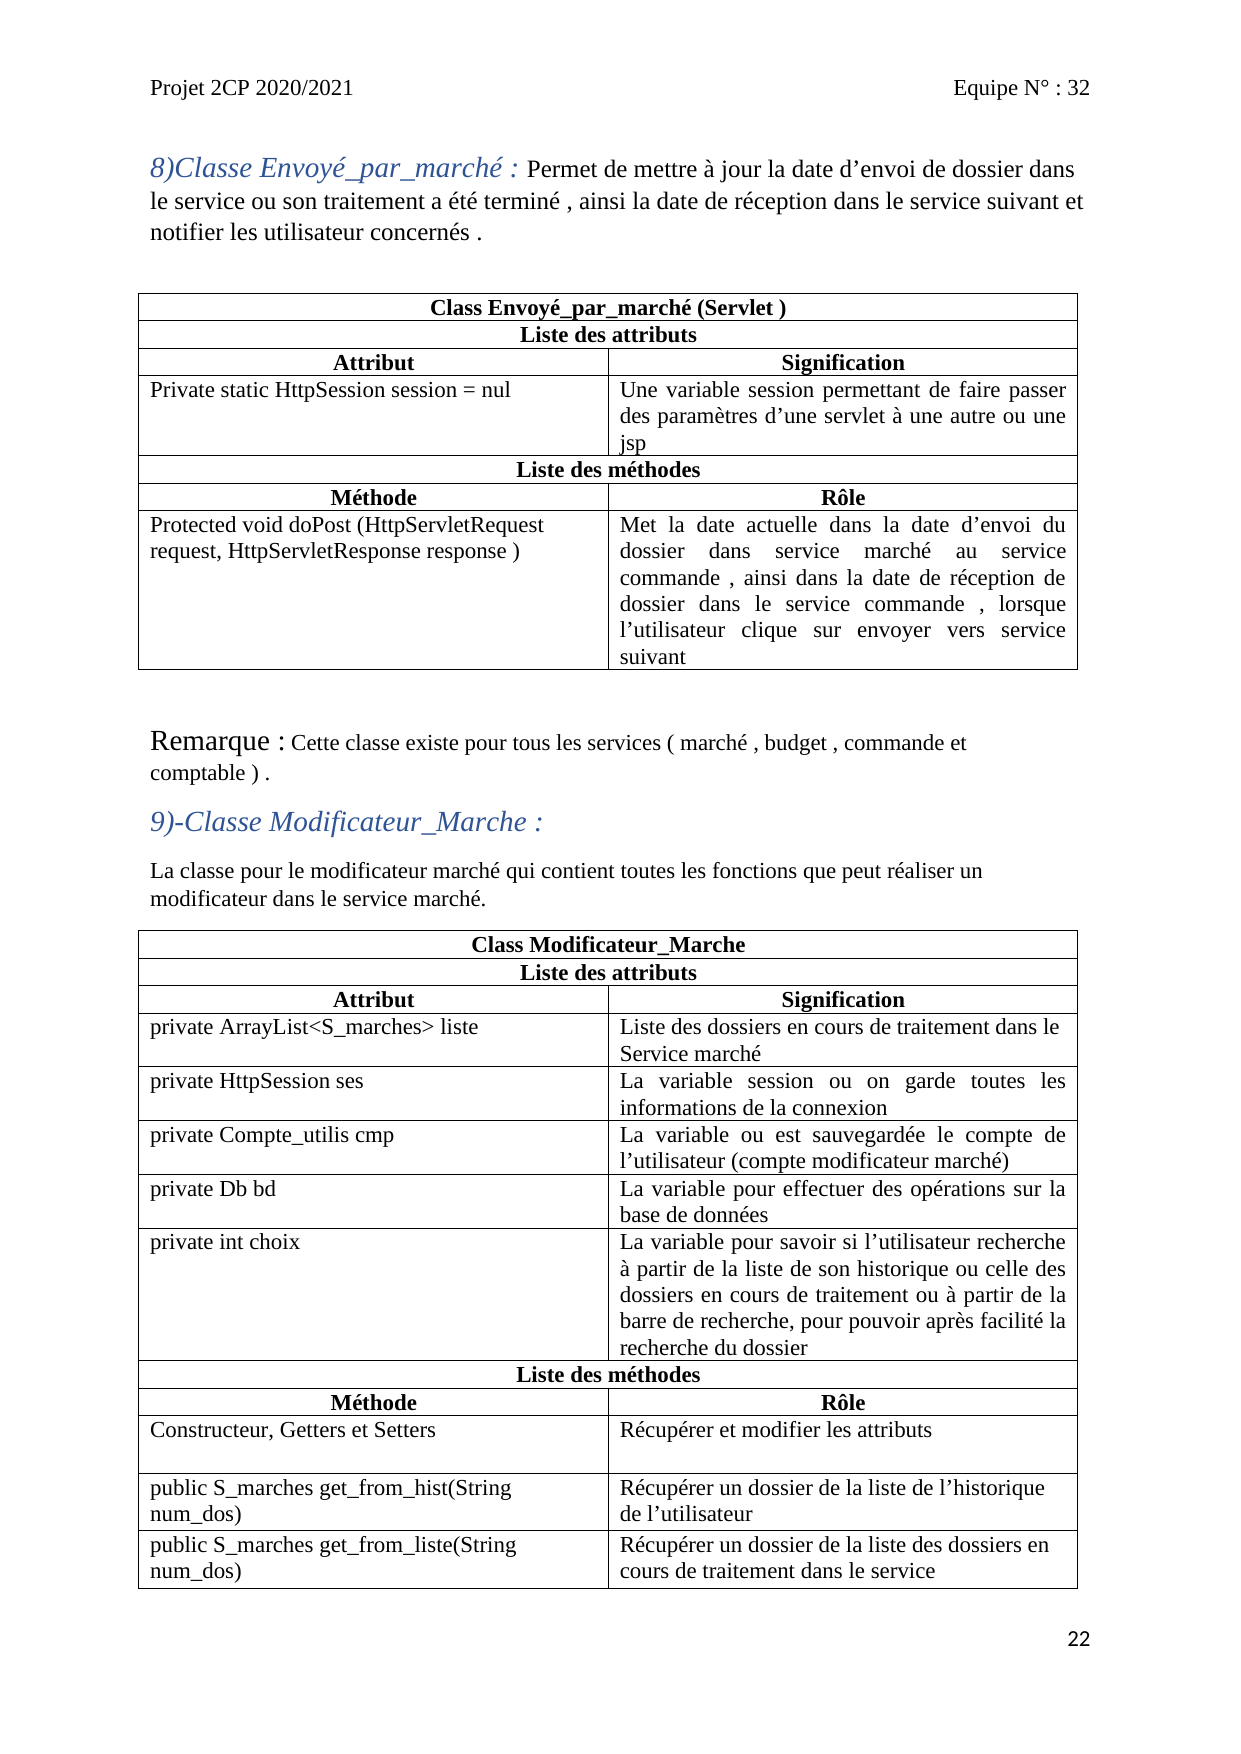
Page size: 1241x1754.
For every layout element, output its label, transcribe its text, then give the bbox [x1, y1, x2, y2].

table_cell Méthode [139, 1389, 608, 1415]
table_cell La variable ou est sauvegardée le compte de l’utilisateur (compte modificateur marché) [609, 1121, 1077, 1174]
table_header Class Modificateur_Marche [139, 931, 1077, 958]
table_cell private HttpSession ses [139, 1067, 608, 1120]
list 8)Classe Envoyé_par_marché : Permet de mettre à jour la date d’envoi de dossier dans le service ou son traitement a été terminé , ainsi la date de réception dans le service suivant et notifier les utilisateur concernés . [150, 150, 1090, 246]
table_cell Met la date actuelle dans la date d’envoi du dossier dans service marché au service commande , ainsi dans la date de réception de dossier dans le service commande , lorsque l’utilisateur clique sur envoyer vers service suivant [609, 511, 1077, 669]
table_cell Rôle [609, 484, 1077, 510]
table_cell private ArrayList<S_marches> liste [139, 1014, 608, 1066]
table_cell Récupérer un dossier de la liste de l’historique de l’utilisateur [609, 1474, 1077, 1530]
table_cell Liste des méthodes [139, 456, 1077, 483]
text 9)-Classe Modificateur_Marche : [150, 804, 1090, 837]
table_cell Private static HttpSession session = nul [139, 376, 608, 455]
table_cell Liste des attributs [139, 959, 1077, 985]
table_cell Protected void doPost (HttpServletRequest request, HttpServletResponse response ) [139, 511, 608, 669]
table_cell Récupérer et modifier les attributs [609, 1416, 1077, 1472]
table_cell Signification [609, 986, 1077, 1012]
table_header Class Envoyé_par_marché (Servlet ) [139, 294, 1077, 320]
table_cell Récupérer un dossier de la liste des dossiers en cours de traitement dans le service [609, 1531, 1077, 1587]
table_cell Rôle [609, 1389, 1077, 1415]
table_cell Liste des dossiers en cours de traitement dans le Service marché [609, 1014, 1077, 1066]
table_cell Constructeur, Getters et Setters [139, 1416, 608, 1472]
table_cell public S_marches get_from_liste(String num_dos) [139, 1531, 608, 1587]
table_cell Liste des attributs [139, 321, 1077, 348]
table_cell private Compte_utilis cmp [139, 1121, 608, 1174]
table_cell Méthode [139, 484, 608, 510]
table_cell public S_marches get_from_hist(String num_dos) [139, 1474, 608, 1530]
table_cell Signification [609, 349, 1077, 375]
table_cell La variable pour savoir si l’utilisateur recherche à partir de la liste de son historique ou celle des dossiers en cours de traitement ou à partir de la barre de recherche, pour pouvoir après facilité la recherche du dossier [609, 1229, 1077, 1360]
table_cell La variable session ou on garde toutes les informations de la connexion [609, 1067, 1077, 1120]
table_cell La variable pour effectuer des opérations sur la base de données [609, 1175, 1077, 1227]
table_cell Une variable session permettant de faire passer des paramètres d’une servlet à une autre ou une jsp [609, 376, 1077, 455]
text La classe pour le modificateur marché qui contient toutes les fonctions que peut réaliser un modificateur dans le service marché. [150, 857, 1090, 911]
table_cell Liste des méthodes [139, 1361, 1077, 1388]
text Remarque : Cette classe existe pour tous les services ( marché , budget , commande et comptable ) . [150, 723, 1090, 785]
table_cell private int choix [139, 1229, 608, 1360]
table_cell Attribut [139, 349, 608, 375]
table_cell private Db bd [139, 1175, 608, 1227]
table_cell Attribut [139, 986, 608, 1012]
